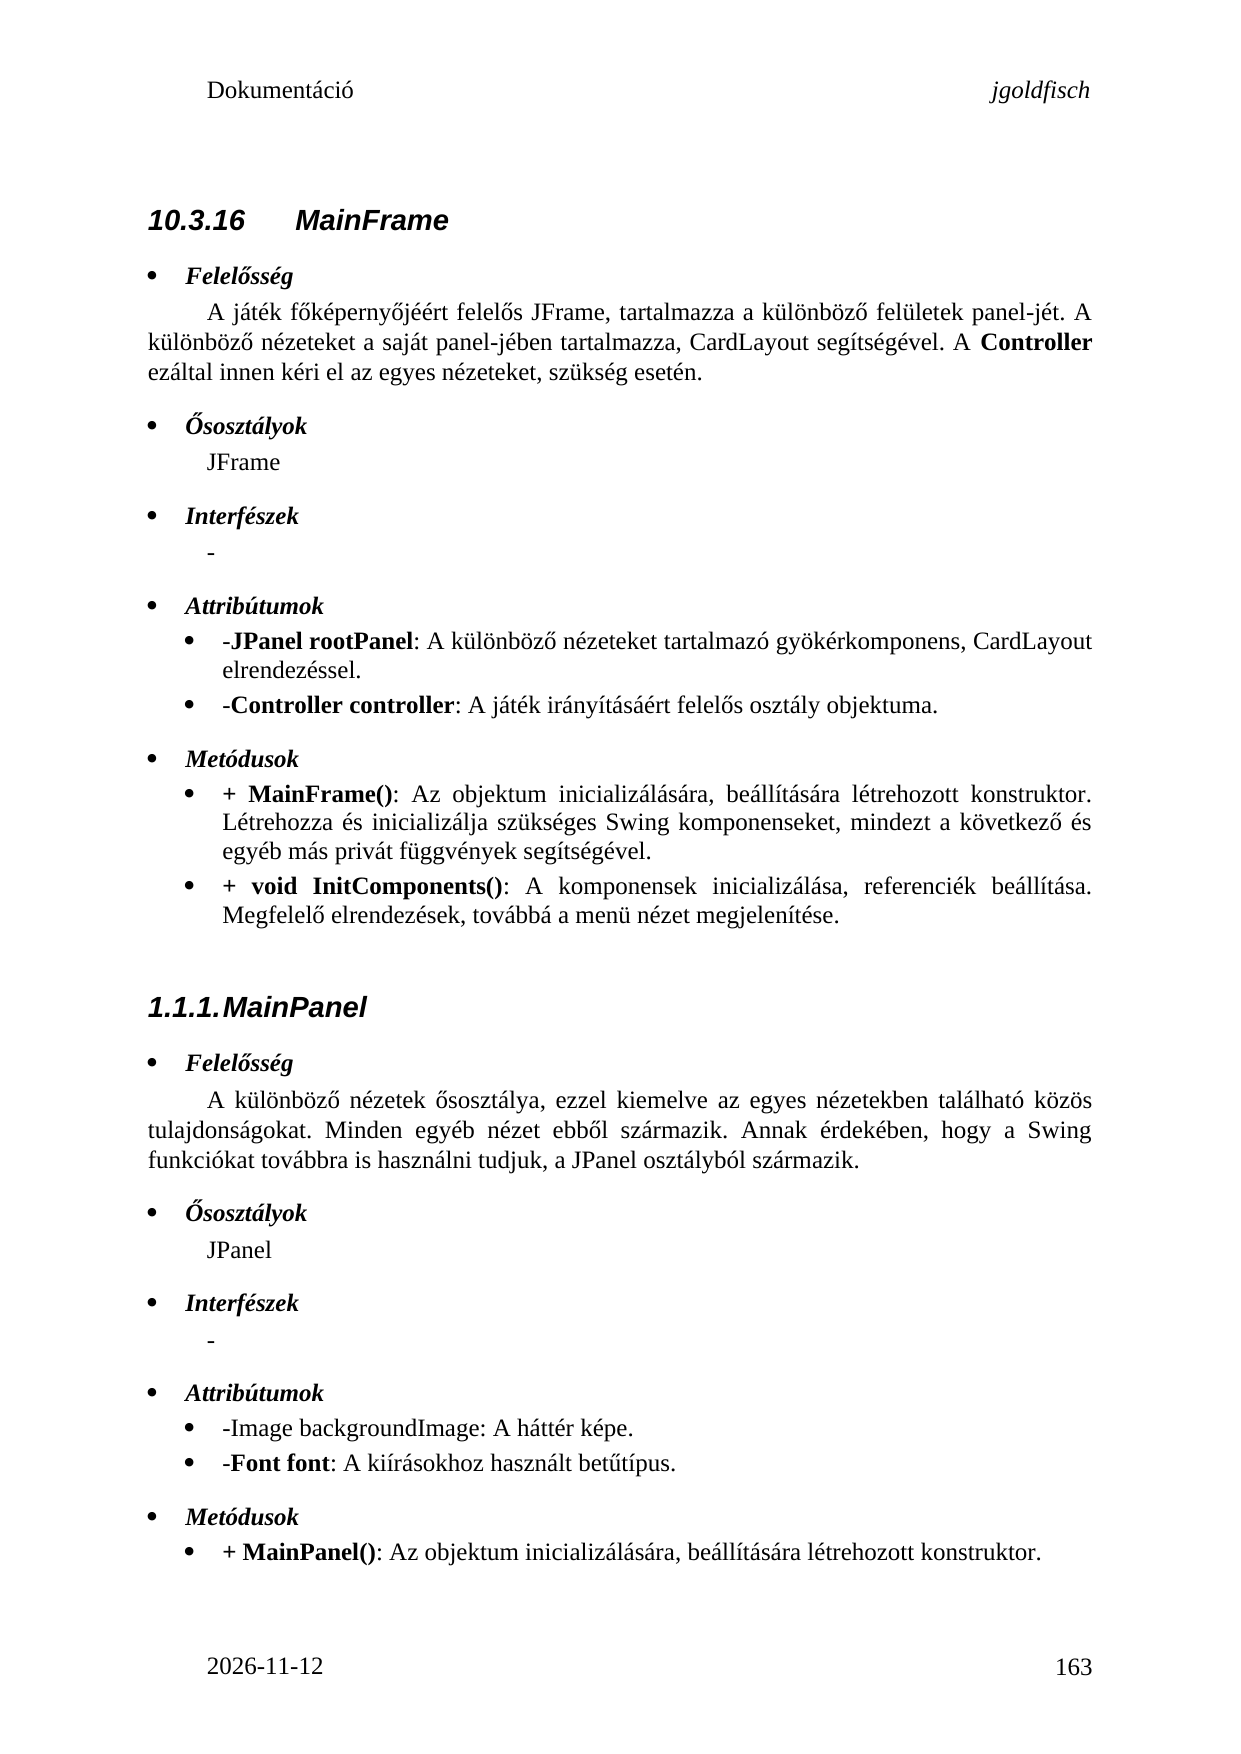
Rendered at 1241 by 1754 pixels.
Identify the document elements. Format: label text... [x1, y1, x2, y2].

text -Image backgroundImage: A háttér képe. [185, 1413, 1093, 1442]
text Metódusok [148, 744, 1093, 772]
text A játék főképernyőjéért felelős JFrame, tartalmazza a különböző felületek panel-jét. A különböző nézeteket a saját panel-jében tartalmazza, CardLayout segítségével. A Controller ezáltal innen kéri el az egyes nézeteket, szükség esetén. [148, 296, 1093, 386]
subtitle MainPanel [148, 990, 1093, 1023]
text + void InitComponents(): A komponensek inicializálása, referenciék beállítása. Megfelelő elrendezések, továbbá a menü nézet megjelenítése. [185, 871, 1093, 929]
text -Font font: A kiírásokhoz használt betűtípus. [185, 1448, 1093, 1477]
text Felelősség [148, 261, 1093, 290]
text - [148, 536, 1093, 566]
text JPanel [148, 1233, 1093, 1263]
text Metódusok [148, 1502, 1093, 1531]
text Ősosztályok [148, 1198, 1093, 1227]
subtitle MainFrame [148, 203, 1093, 236]
text Attribútumok [148, 1378, 1093, 1407]
text + MainPanel(): Az objektum inicializálására, beállítására létrehozott konstruktor. [185, 1537, 1093, 1566]
text A különböző nézetek ősosztálya, ezzel kiemelve az egyes nézetekben található közös tulajdonságokat. Minden egyéb nézet ebből származik. Annak érdekében, hogy a Swing funkciókat továbbra is használni tudjuk, a JPanel osztályból származik. [148, 1083, 1093, 1173]
text -JPanel rootPanel: A különböző nézeteket tartalmazó gyökérkomponens, CardLayout elrendezéssel. [185, 626, 1093, 684]
text Ősosztályok [148, 411, 1093, 440]
text Felelősség [148, 1048, 1093, 1077]
text Attribútumok [148, 591, 1093, 620]
text Interfészek [148, 1288, 1093, 1317]
text + MainFrame(): Az objektum inicializálására, beállítására létrehozott konstruktor. Létrehozza és inicializálja szükséges Swing komponenseket, mindezt a következő és egyéb más privát függvények segítségével. [185, 779, 1093, 865]
text -Controller controller: A játék irányításáért felelős osztály objektuma. [185, 690, 1093, 719]
text JFrame [148, 446, 1093, 476]
text Interfészek [148, 501, 1093, 530]
text - [148, 1323, 1093, 1353]
